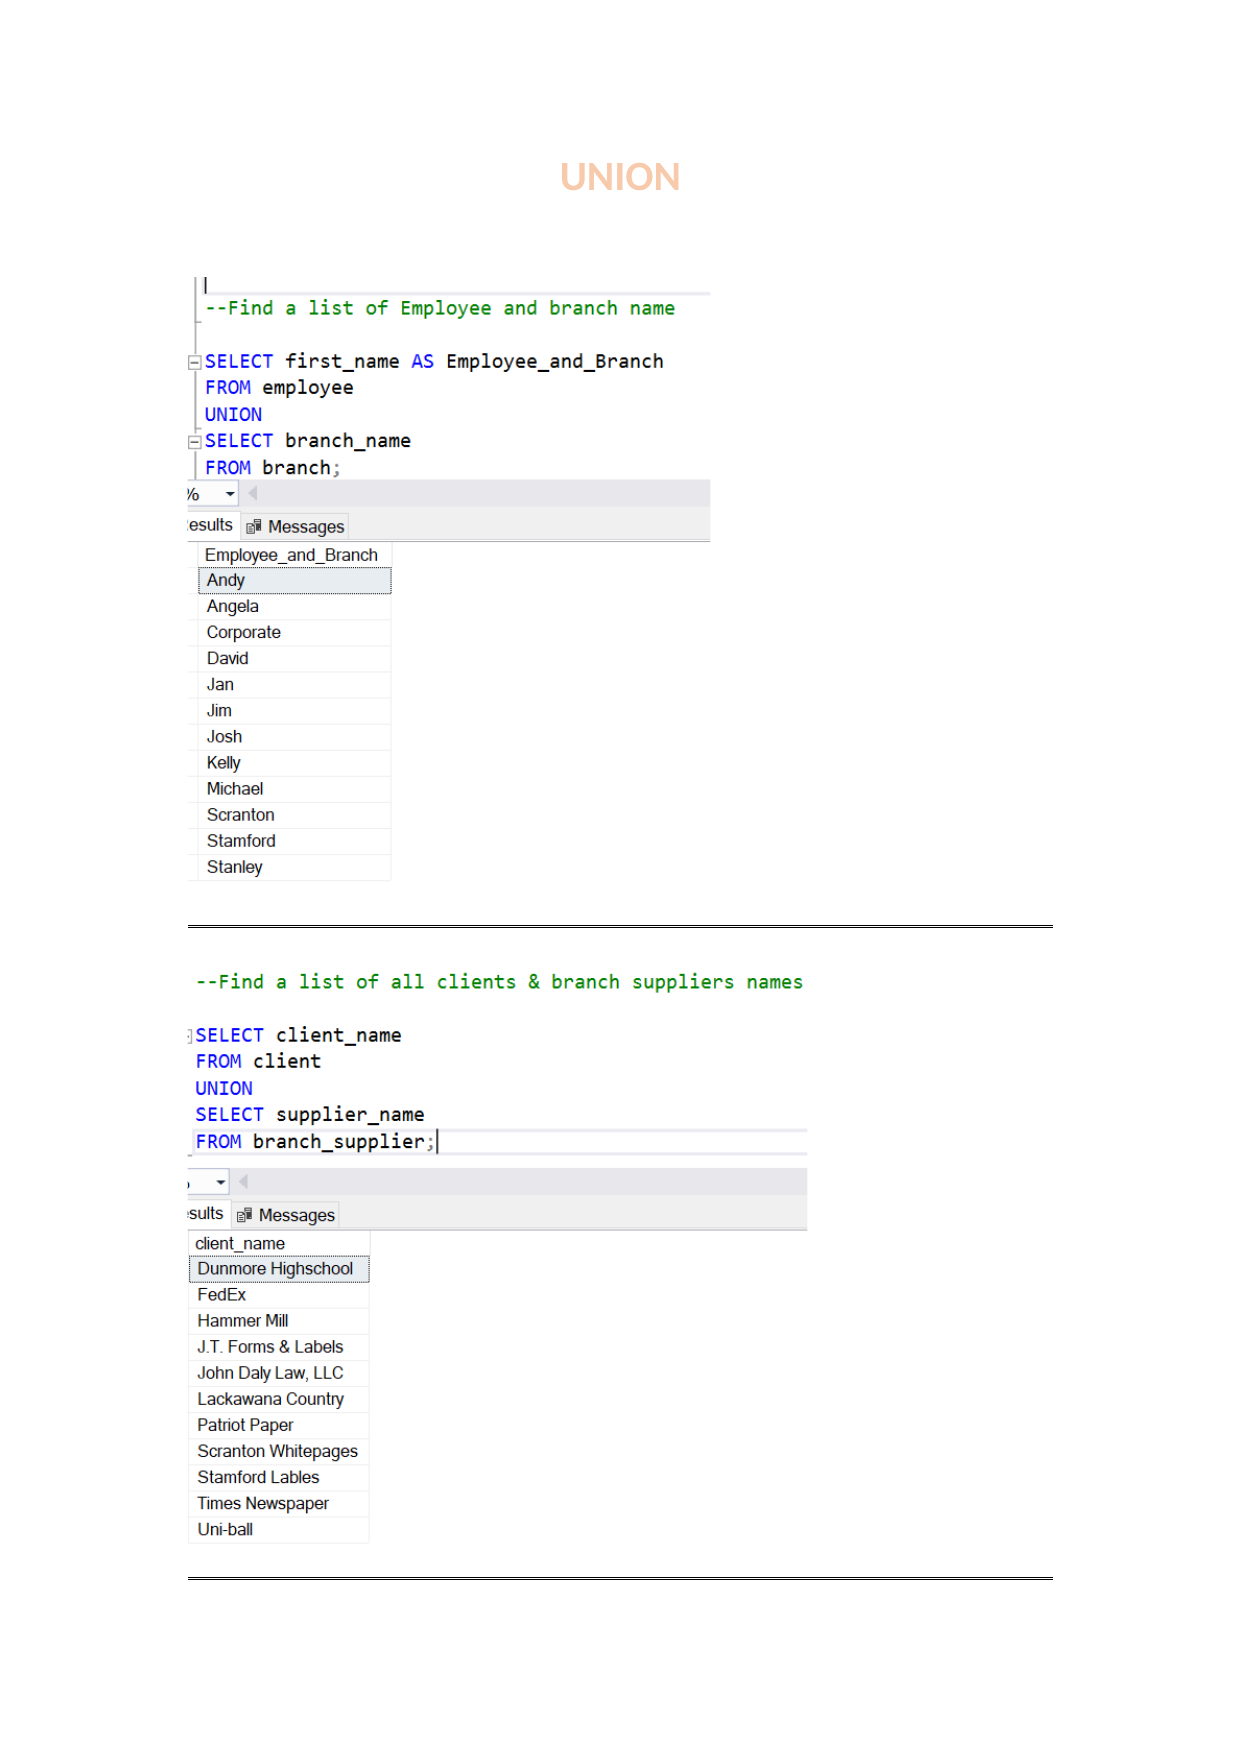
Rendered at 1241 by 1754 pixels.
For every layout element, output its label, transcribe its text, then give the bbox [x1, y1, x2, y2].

list UNION [187, 150, 1053, 201]
picture [187, 277, 711, 900]
picture [187, 953, 808, 1552]
